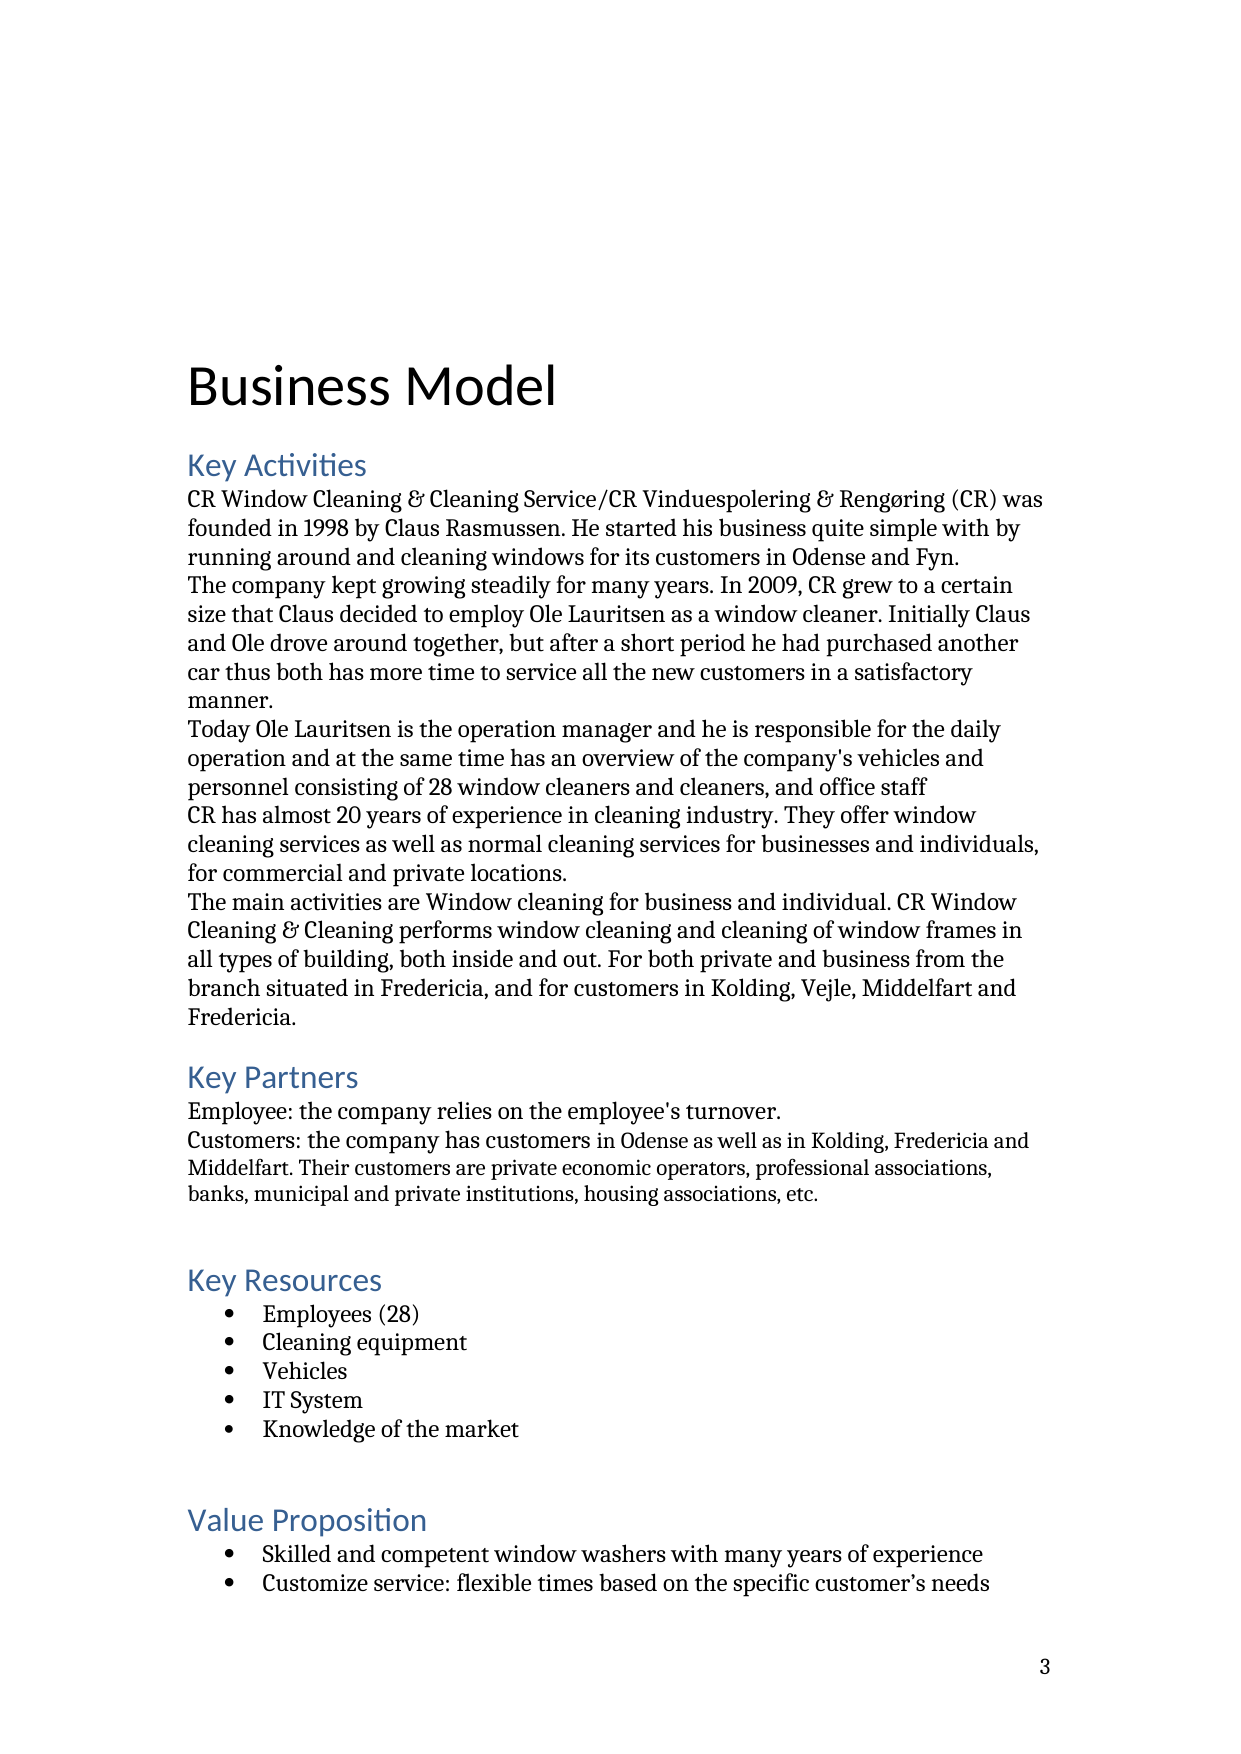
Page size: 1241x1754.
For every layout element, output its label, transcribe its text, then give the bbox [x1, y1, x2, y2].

list Vehicles [225, 1357, 1053, 1386]
text The company kept growing steadily for many years. In 2009, CR grew to a certain size that Claus decided to employ Ole Lauritsen as a window cleaner. Initially Claus and Ole drove around together, but after a short period he had purchased another car thus both has more time to service all the new customers in a satisfactory manner. [187, 571, 1053, 715]
text The main activities are Window cleaning for business and individual. CR Window Cleaning & Cleaning performs window cleaning and cleaning of window frames in all types of building, both inside and out. For both private and business from the branch situated in Fredericia, and for customers in Kolding, Vejle, Middelfart and Fredericia. [187, 888, 1053, 1031]
list Cleaning equipment [225, 1328, 1053, 1357]
list IT System [225, 1386, 1053, 1414]
list Employees (28) [225, 1299, 1053, 1328]
subtitle Key Resources [187, 1259, 1053, 1299]
subtitle Key Partners [187, 1056, 1053, 1097]
title Business Model [187, 348, 1053, 419]
list Skilled and competent window washers with many years of experience [225, 1540, 1053, 1569]
text Employee: the company relies on the employee's turnover. Customers: the company has customers in Odense as well as in Kolding, Fredericia and Middelfart. Their customers are private economic operators, professional associations, banks, municipal and private institutions, housing associations, etc. [187, 1097, 1053, 1207]
text CR Window Cleaning & Cleaning Service/CR Vinduespolering & Rengøring (CR) was founded in 1998 by Claus Rasmussen. He started his business quite simple with by running around and cleaning windows for its customers in Odense and Fyn. [187, 485, 1053, 571]
subtitle Value Proposition [187, 1499, 1053, 1540]
list Customize service: flexible times based on the specific customer’s needs [225, 1569, 1053, 1598]
list Knowledge of the market [225, 1414, 1053, 1443]
text Today Ole Lauritsen is the operation manager and he is responsible for the daily operation and at the same time has an overview of the company's vehicles and personnel consisting of 28 window cleaners and cleaners, and office staff [187, 715, 1053, 801]
text CR has almost 20 years of experience in cleaning industry. They offer window cleaning services as well as normal cleaning services for businesses and individuals, for commercial and private locations. [187, 801, 1053, 888]
subtitle Key Activities [187, 444, 1053, 485]
